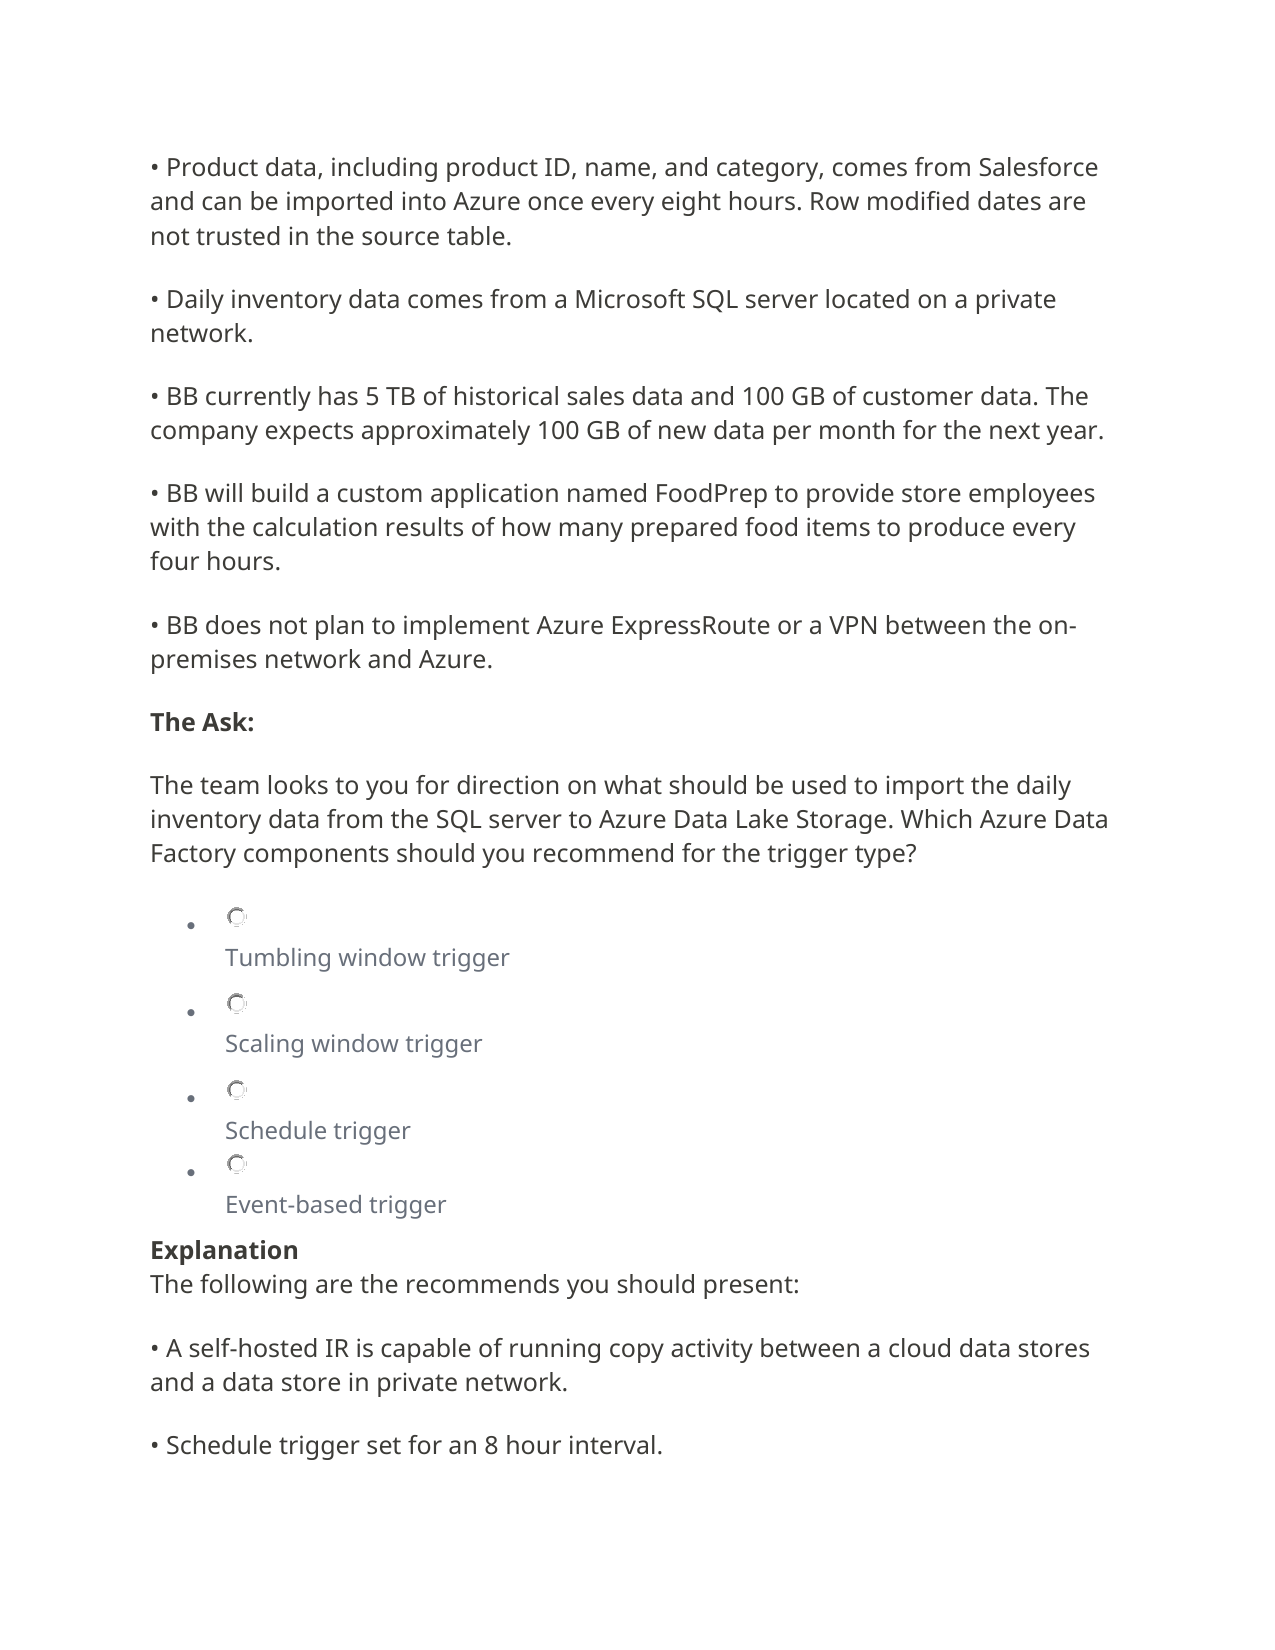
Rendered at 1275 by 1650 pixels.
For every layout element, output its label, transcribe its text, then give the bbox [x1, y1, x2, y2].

list ​ [187, 986, 1125, 1027]
text Scaling window trigger [225, 1027, 1125, 1060]
text The Ask: [150, 704, 1125, 739]
text Schedule trigger [225, 1114, 1125, 1146]
text Tumbling window trigger [225, 941, 1125, 973]
text The following are the recommends you should present: [150, 1267, 1125, 1301]
text The team looks to you for direction on what should be used to import the daily inventory data from the SQL server to Azure Data Lake Storage. Which Azure Data Factory components should you recommend for the trigger type? [150, 768, 1125, 870]
text Event-based trigger [225, 1188, 1125, 1220]
list ​ [187, 899, 1125, 941]
text • BB currently has 5 TB of historical sales data and 100 GB of customer data. The company expects approximately 100 GB of new data per month for the next year. [150, 379, 1125, 447]
text • BB will build a custom application named FoodPrep to provide store employees with the calculation results of how many prepared food items to produce every four hours. [150, 476, 1125, 578]
text • Schedule trigger set for an 8 hour interval. [150, 1427, 1125, 1462]
list ​ [187, 1146, 1125, 1188]
text • Product data, including product ID, name, and category, comes from Salesforce and can be imported into Azure once every eight hours. Row modified dates are not trusted in the source table. [150, 150, 1125, 252]
text • BB does not plan to implement Azure ExpressRoute or a VPN between the on-premises network and Azure. [150, 607, 1125, 675]
text Explanation [150, 1233, 1125, 1267]
text • A self-hosted IR is capable of running copy activity between a cloud data stores and a data store in private network. [150, 1330, 1125, 1398]
text • Daily inventory data comes from a Microsoft SQL server located on a private network. [150, 281, 1125, 349]
list ​ [187, 1072, 1125, 1114]
